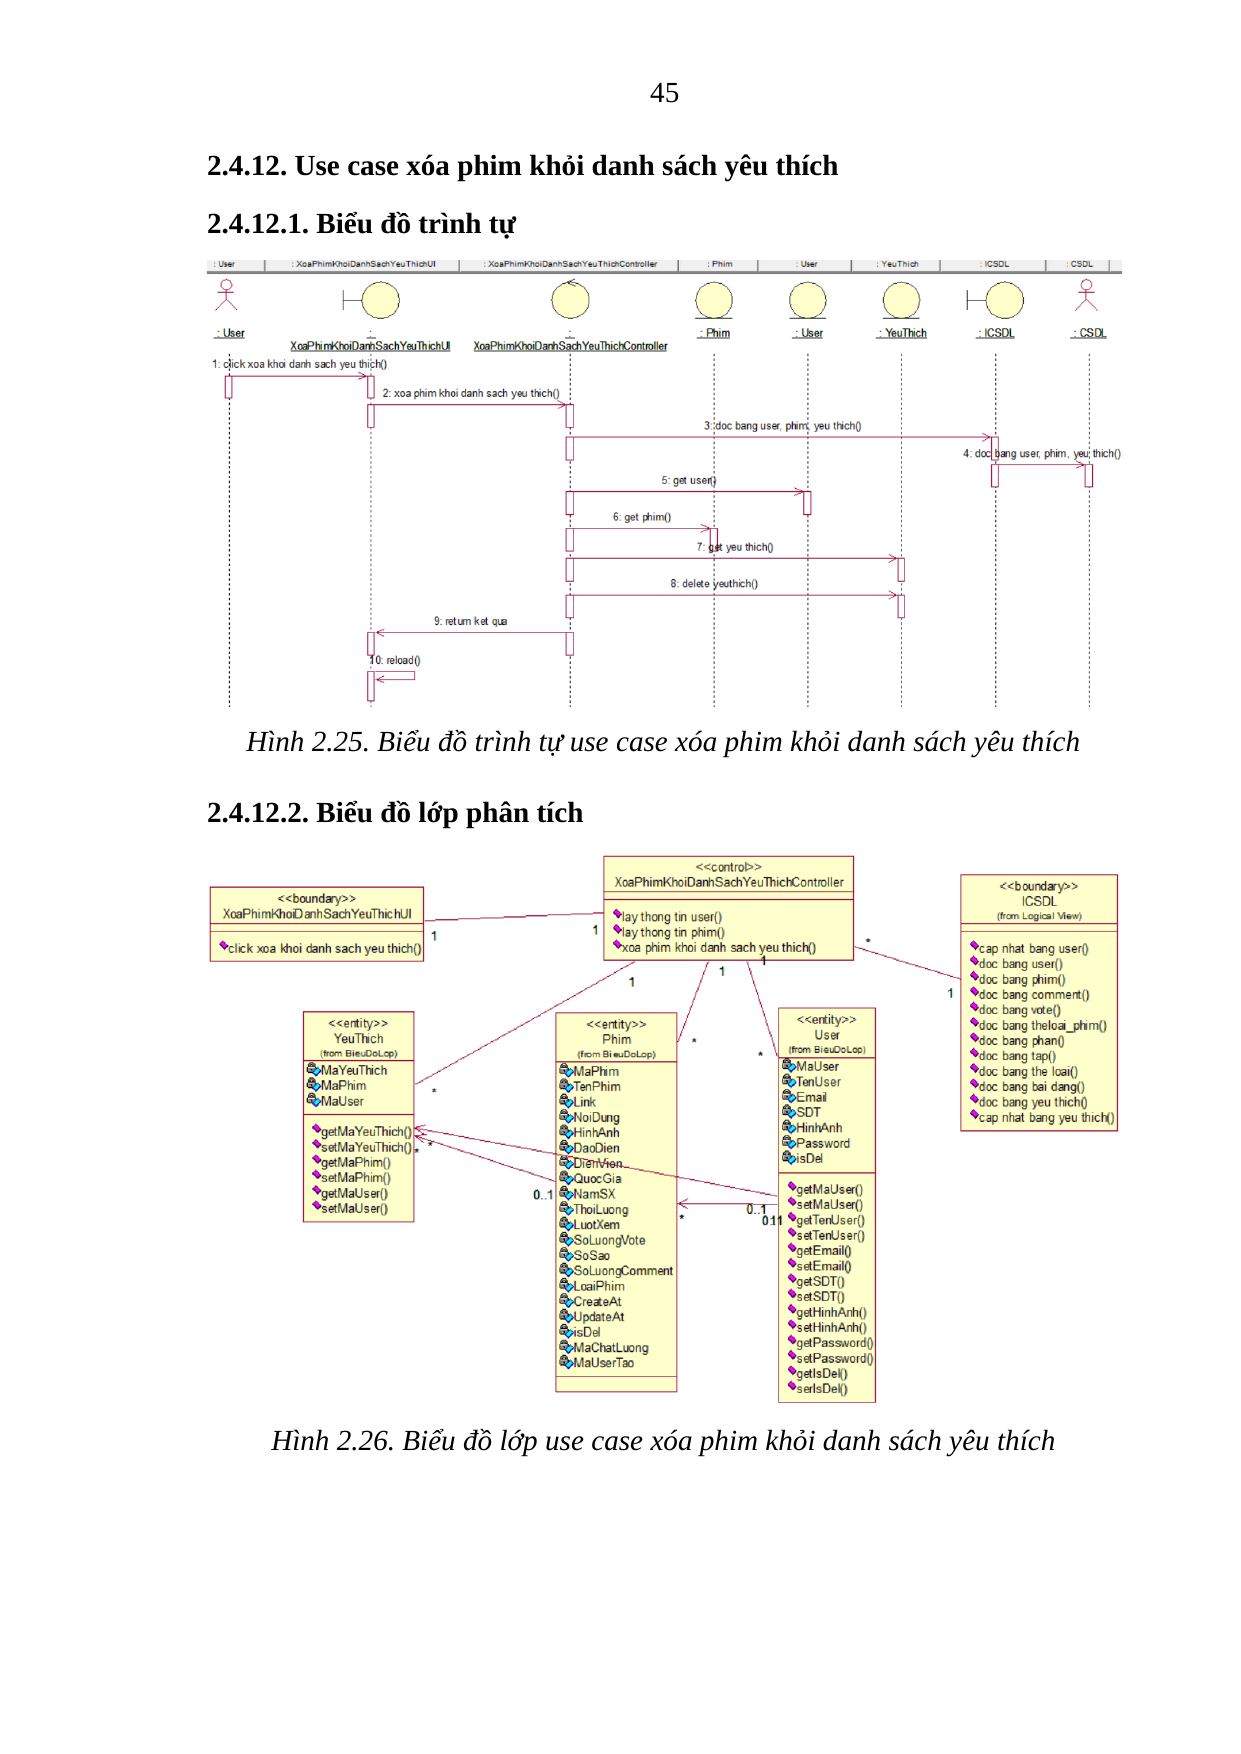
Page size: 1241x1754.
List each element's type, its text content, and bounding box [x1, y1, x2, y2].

picture [206, 849, 1123, 1406]
subtitle 2.4.12.1. Biểu đồ trình tự [207, 206, 1122, 240]
picture [206, 260, 1123, 707]
subtitle 2.4.12.2. Biểu đồ lớp phân tích [207, 795, 1122, 828]
subtitle 2.4.12. Use case xóa phim khỏi danh sách yêu thích [207, 148, 1122, 181]
text Hình 2.25. Biểu đồ trình tự use case xóa phim khỏi danh sách yêu thích [207, 724, 1122, 757]
text Hình 2.26. Biểu đồ lớp use case xóa phim khỏi danh sách yêu thích [207, 1423, 1122, 1456]
